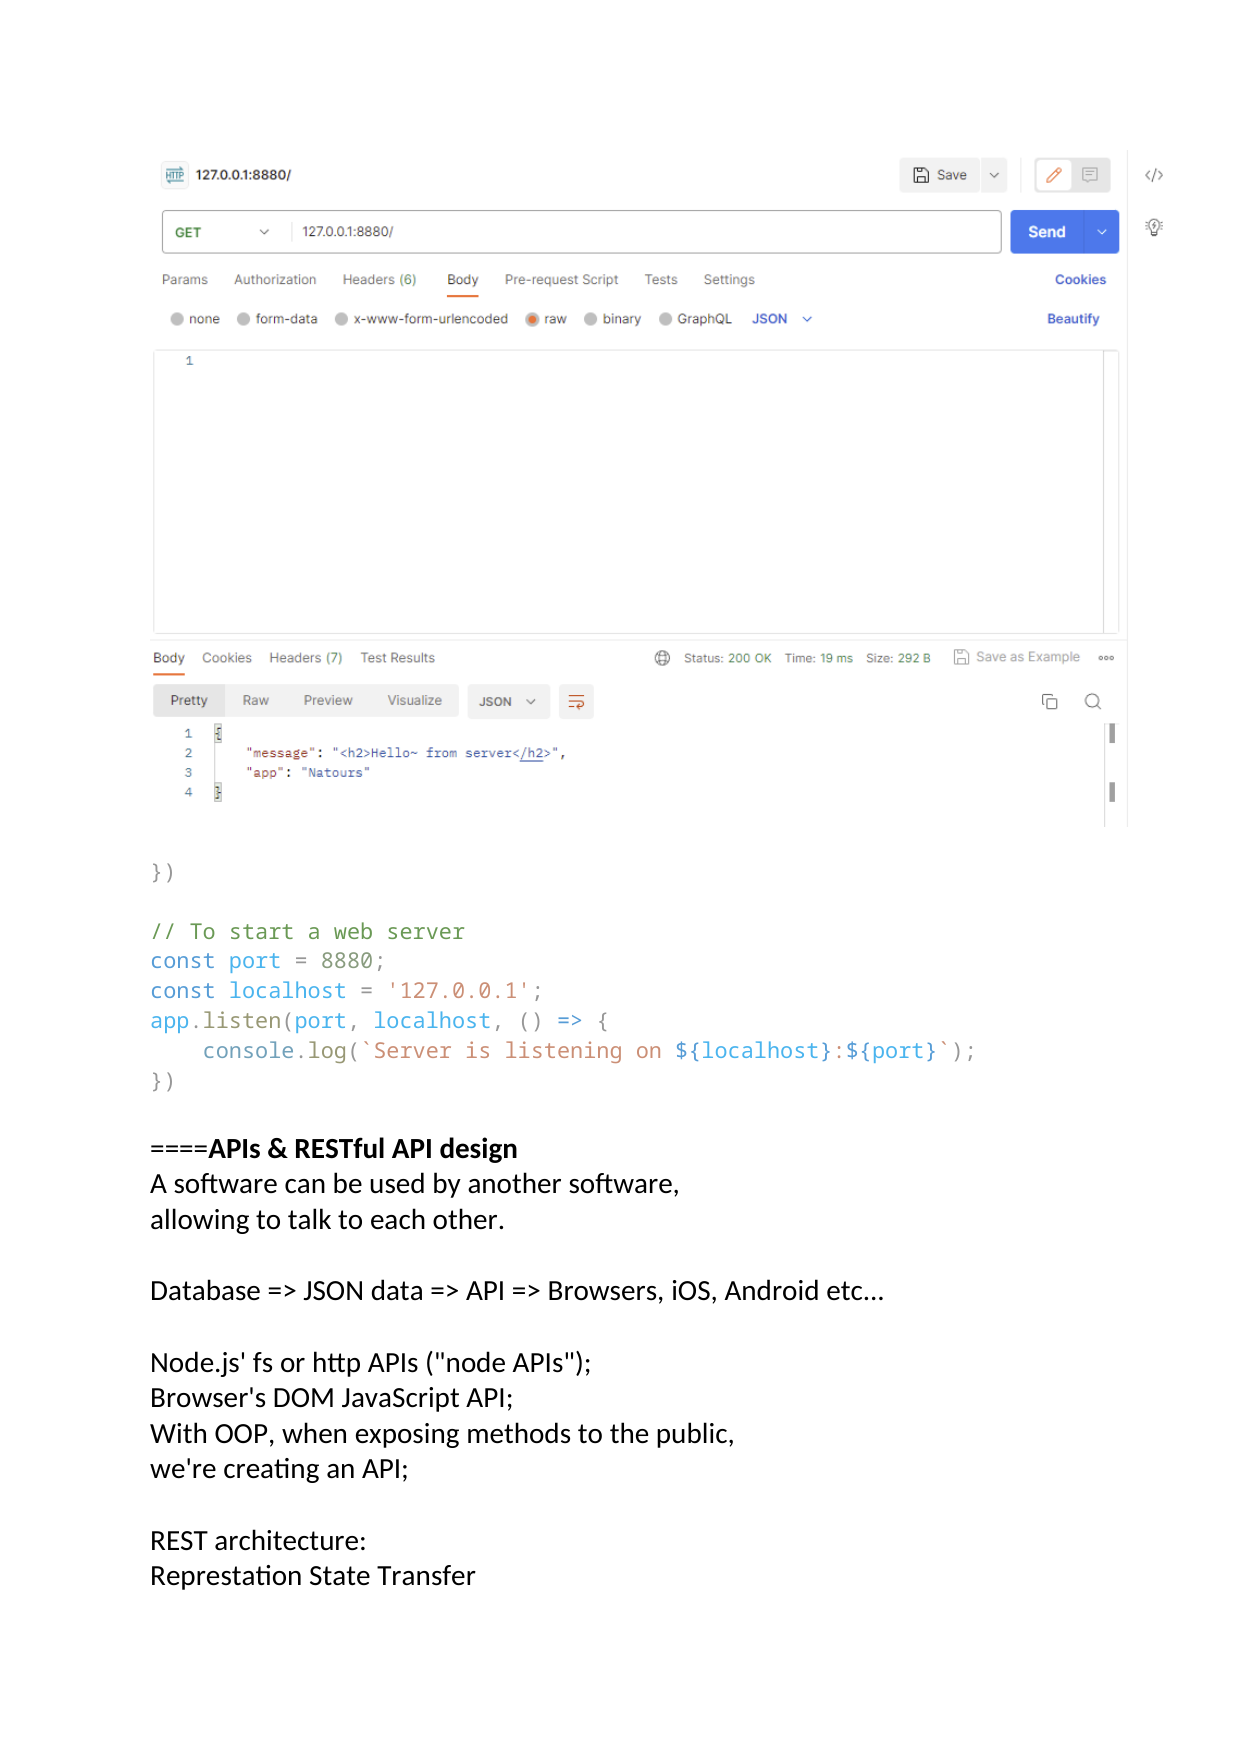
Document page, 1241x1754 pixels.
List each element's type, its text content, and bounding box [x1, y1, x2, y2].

text app.listen(port, localhost, () => { [150, 1005, 1090, 1035]
text ====APIs & RESTful API design [150, 1130, 1090, 1166]
text REST architecture: [150, 1522, 1090, 1557]
text const localhost = '127.0.0.1'; [150, 975, 1090, 1005]
text Node.js' fs or http APIs ("node APIs"); [150, 1344, 1090, 1379]
text Database => JSON data => API => Browsers, iOS, Android etc... [150, 1272, 1090, 1308]
text With OOP, when exposing methods to the public, [150, 1415, 1090, 1451]
text Represtation State Transfer [150, 1557, 1090, 1593]
text }) [150, 856, 1090, 886]
text A software can be used by another software, [150, 1166, 1090, 1201]
text }) [150, 1064, 1090, 1094]
text const port = 8880; [150, 945, 1090, 975]
text we're creating an API; [150, 1451, 1090, 1486]
text allowing to talk to each other. [150, 1201, 1090, 1237]
picture [150, 150, 1177, 827]
text Browser's DOM JavaScript API; [150, 1379, 1090, 1415]
text // To start a web server [150, 916, 1090, 945]
text console.log(`Server is listening on ${localhost}:${port}`); [150, 1035, 1090, 1064]
